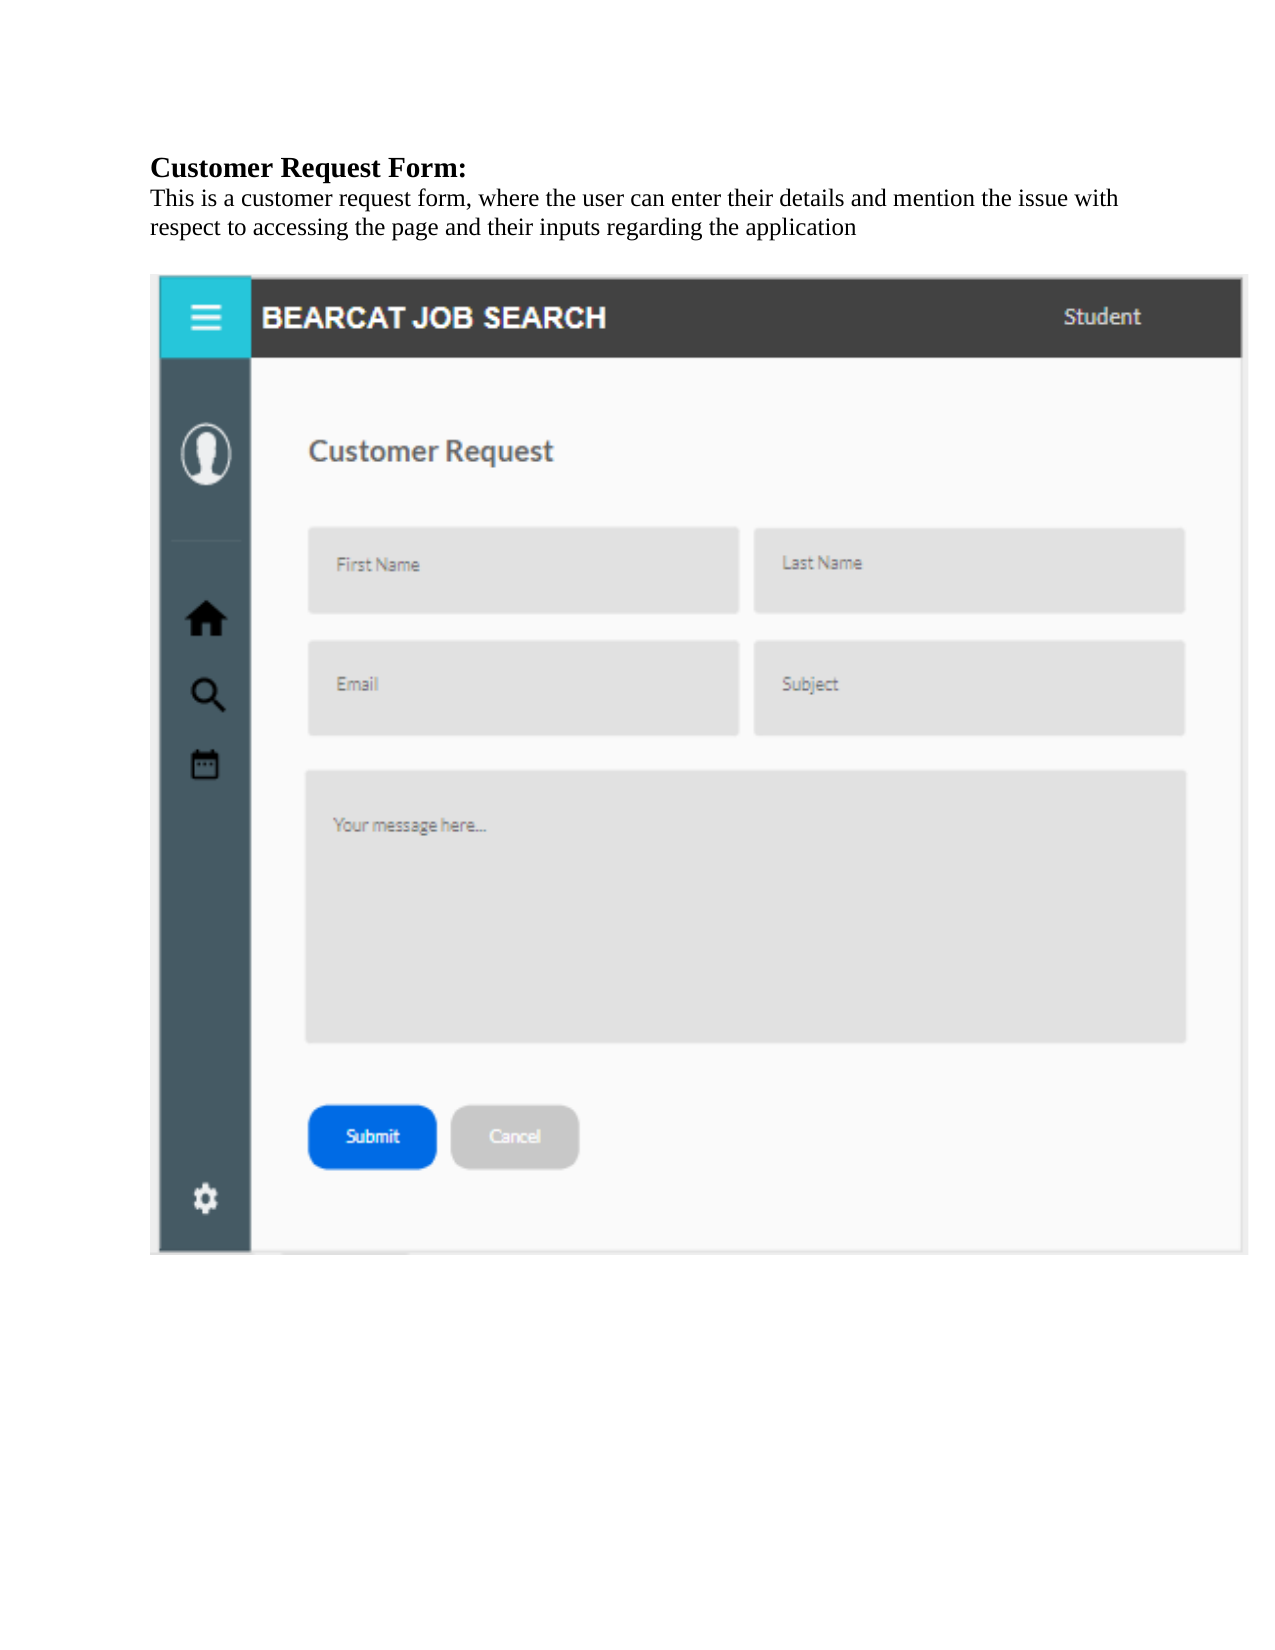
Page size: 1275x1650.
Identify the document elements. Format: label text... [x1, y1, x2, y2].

text This is a customer request form, where the user can enter their details and mention the issue with respect to accessing the page and their inputs regarding the application [150, 183, 1125, 241]
text Customer Request Form: [150, 150, 1125, 183]
picture [150, 274, 1249, 1255]
